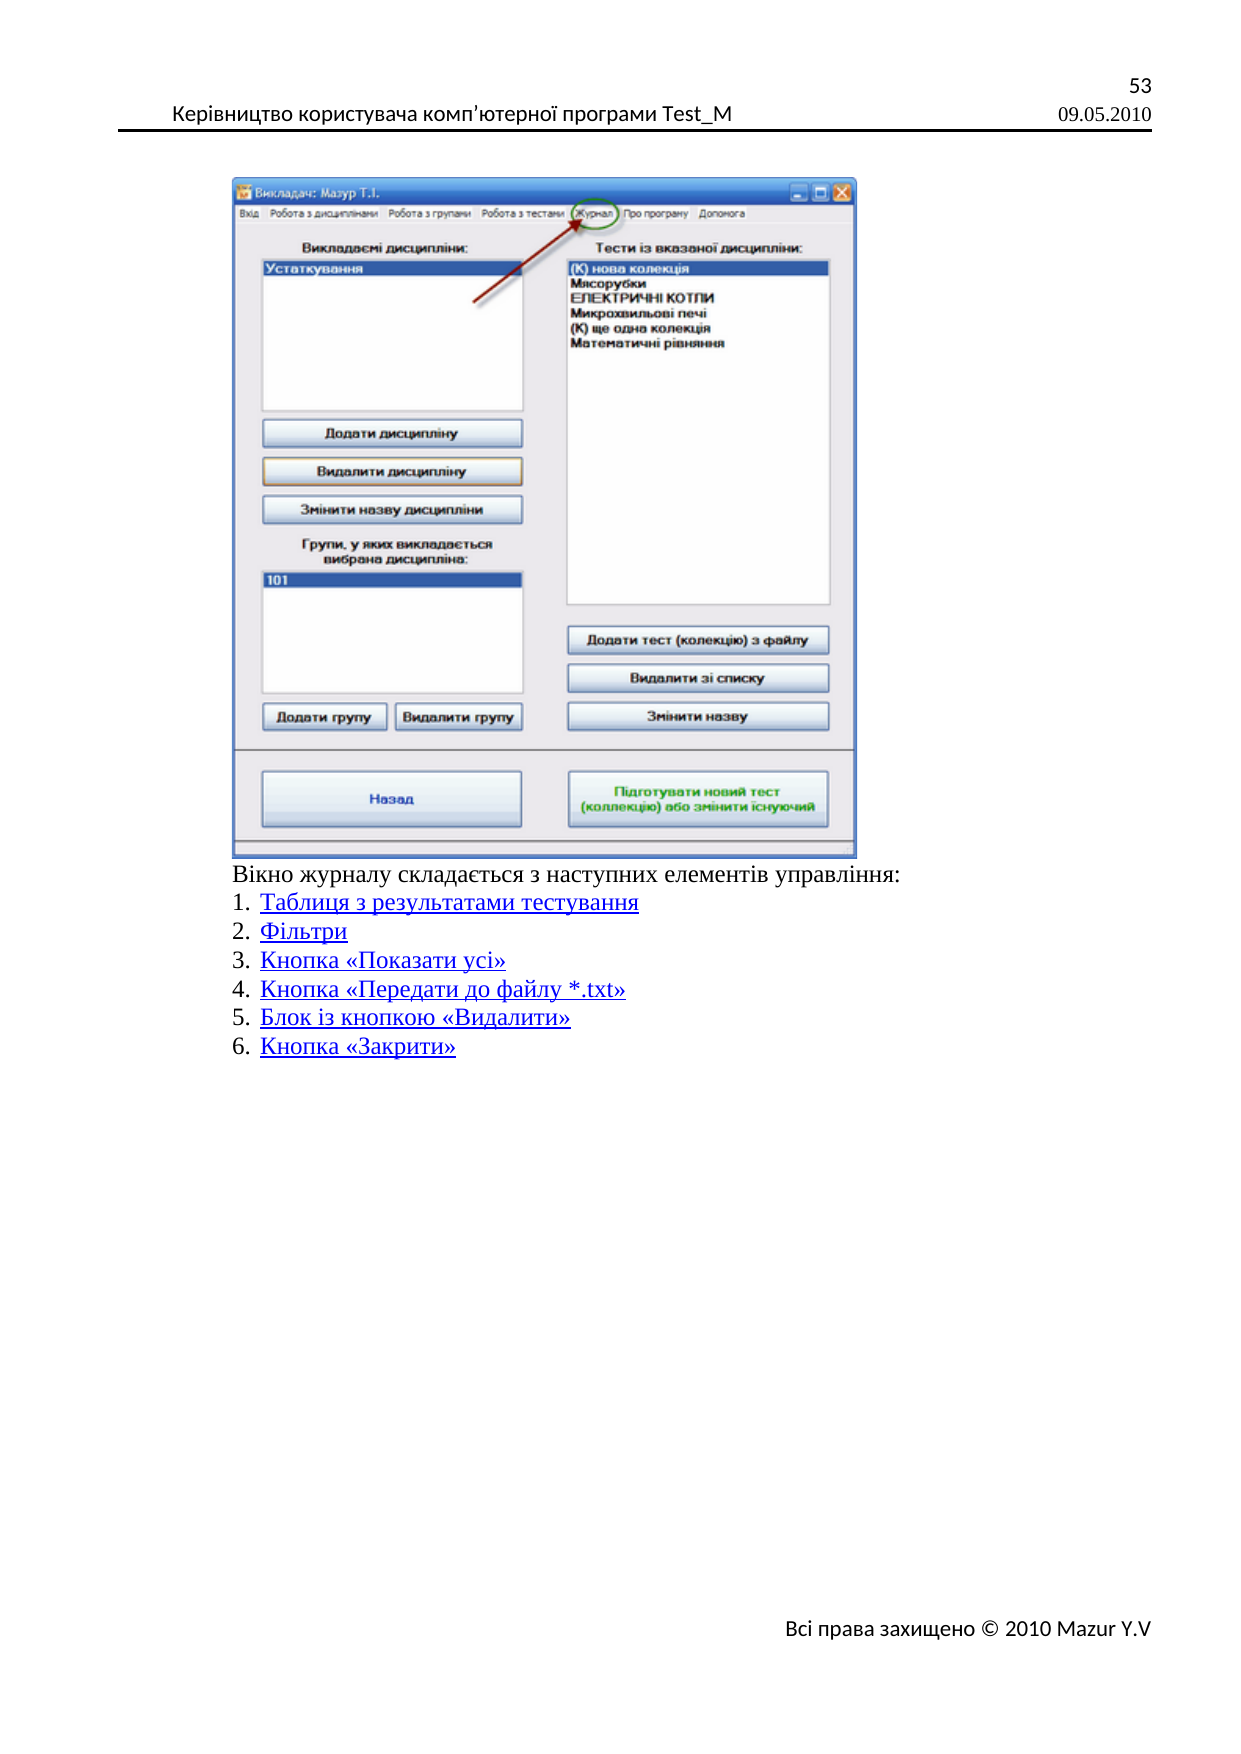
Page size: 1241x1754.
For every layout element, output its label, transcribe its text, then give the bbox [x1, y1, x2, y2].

text 5. Блок із кнопкою «Видалити» [232, 1002, 1125, 1031]
text 6. Кнопка «Закрити» [232, 1031, 1125, 1060]
text 2. Фільтри [232, 916, 1125, 945]
text 4. Кнопка «Передати до файлу *.txt» [232, 974, 1125, 1002]
text Вікно журналу складається з наступних елементів управління: [177, 859, 1125, 887]
text 3. Кнопка «Показати усі» [232, 945, 1125, 974]
picture [231, 177, 858, 859]
text 1. Таблиця з результатами тестування [232, 887, 1125, 916]
